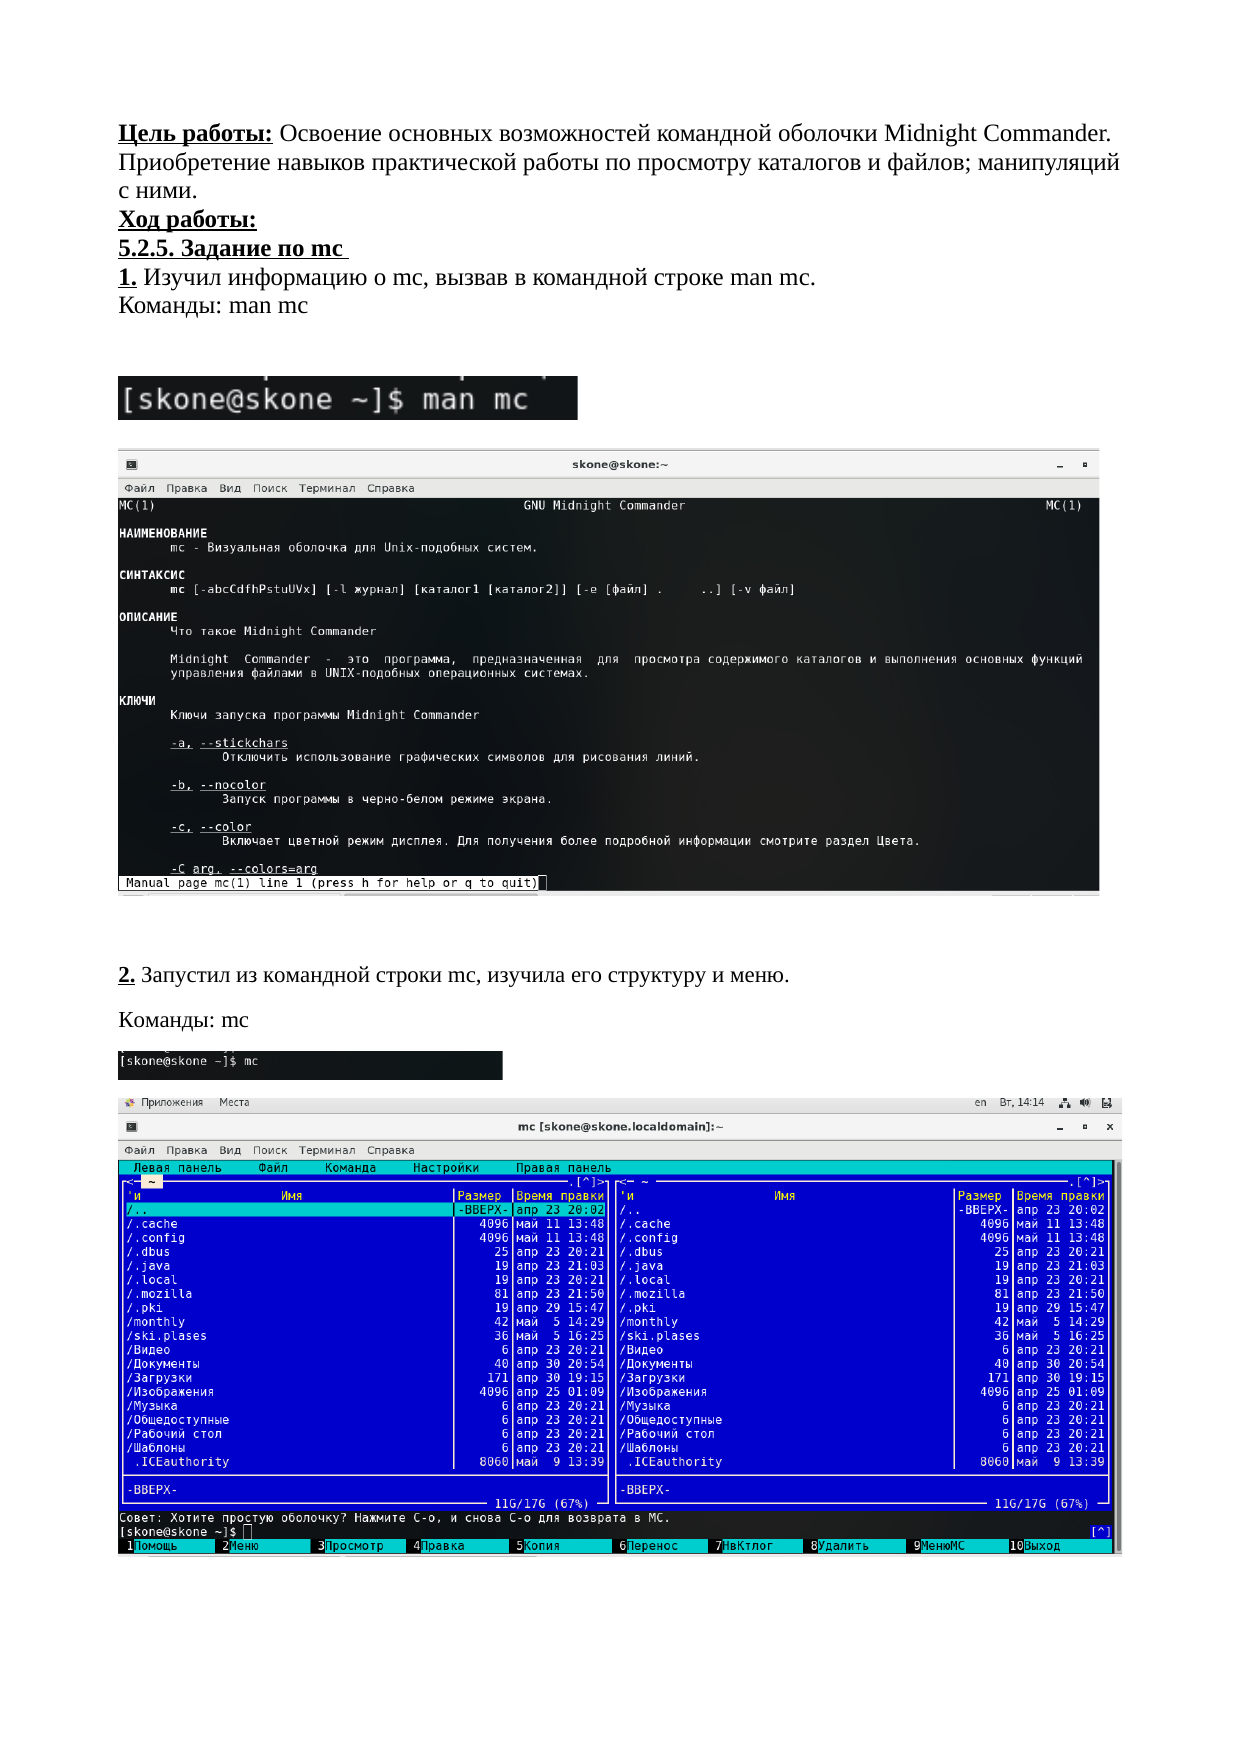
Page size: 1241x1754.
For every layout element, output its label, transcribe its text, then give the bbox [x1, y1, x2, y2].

text Цель работы: Освоение основных возможностей командной оболочки Midnight Commander. Приобретение навыков практической работы по просмотру каталогов и файлов; манипуляций с ними. [118, 118, 1122, 204]
text Команды: man mc [118, 291, 1122, 319]
picture [118, 448, 1100, 896]
text Команды: mc [118, 1006, 1122, 1033]
text 1. Изучил информацию о mc, вызвав в командной строке man mc. [118, 262, 1122, 291]
picture [118, 376, 578, 420]
text 2. Запустил из командной строки mc, изучила его структуру и меню. [118, 961, 1122, 988]
text Ход работы: [118, 204, 1122, 233]
picture [118, 1098, 1123, 1557]
picture [118, 1051, 503, 1080]
text 5.2.5. Задание по mc [118, 233, 1122, 262]
